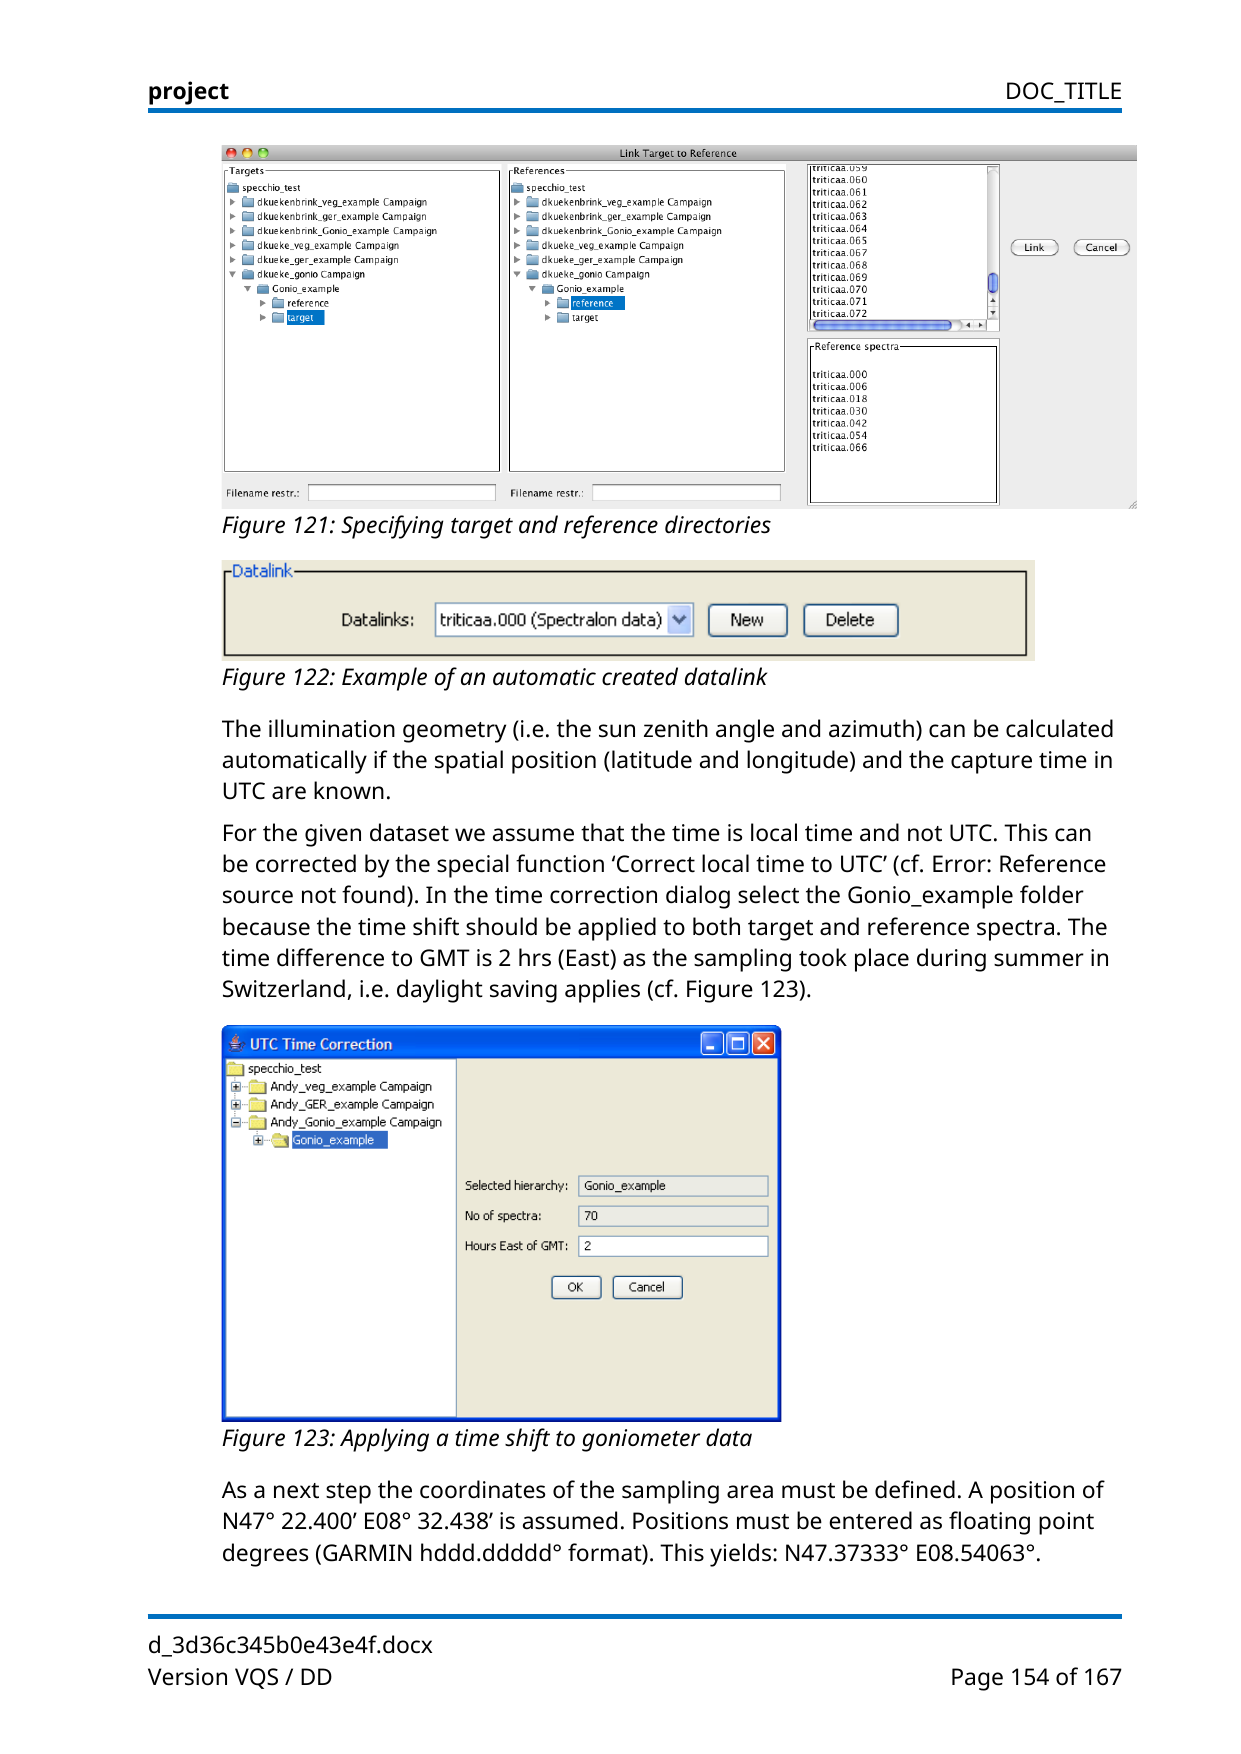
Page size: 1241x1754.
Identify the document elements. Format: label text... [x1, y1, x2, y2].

text As a next step the coordinates of the sampling area must be defined. A position of N47° 22.400’ E08° 32.438’ is assumed. Positions must be entered as floating point degrees (GARMIN hddd.ddddd° format). This yields: N47.37333° E08.54063°. [222, 1474, 1122, 1568]
picture [221, 1025, 782, 1422]
text The illumination geometry (i.e. the sun zenith angle and azimuth) can be calculated automatically if the spatial position (latitude and longitude) and the capture time in UTC are known. [222, 713, 1122, 806]
picture [221, 560, 1035, 661]
picture [221, 145, 1137, 509]
